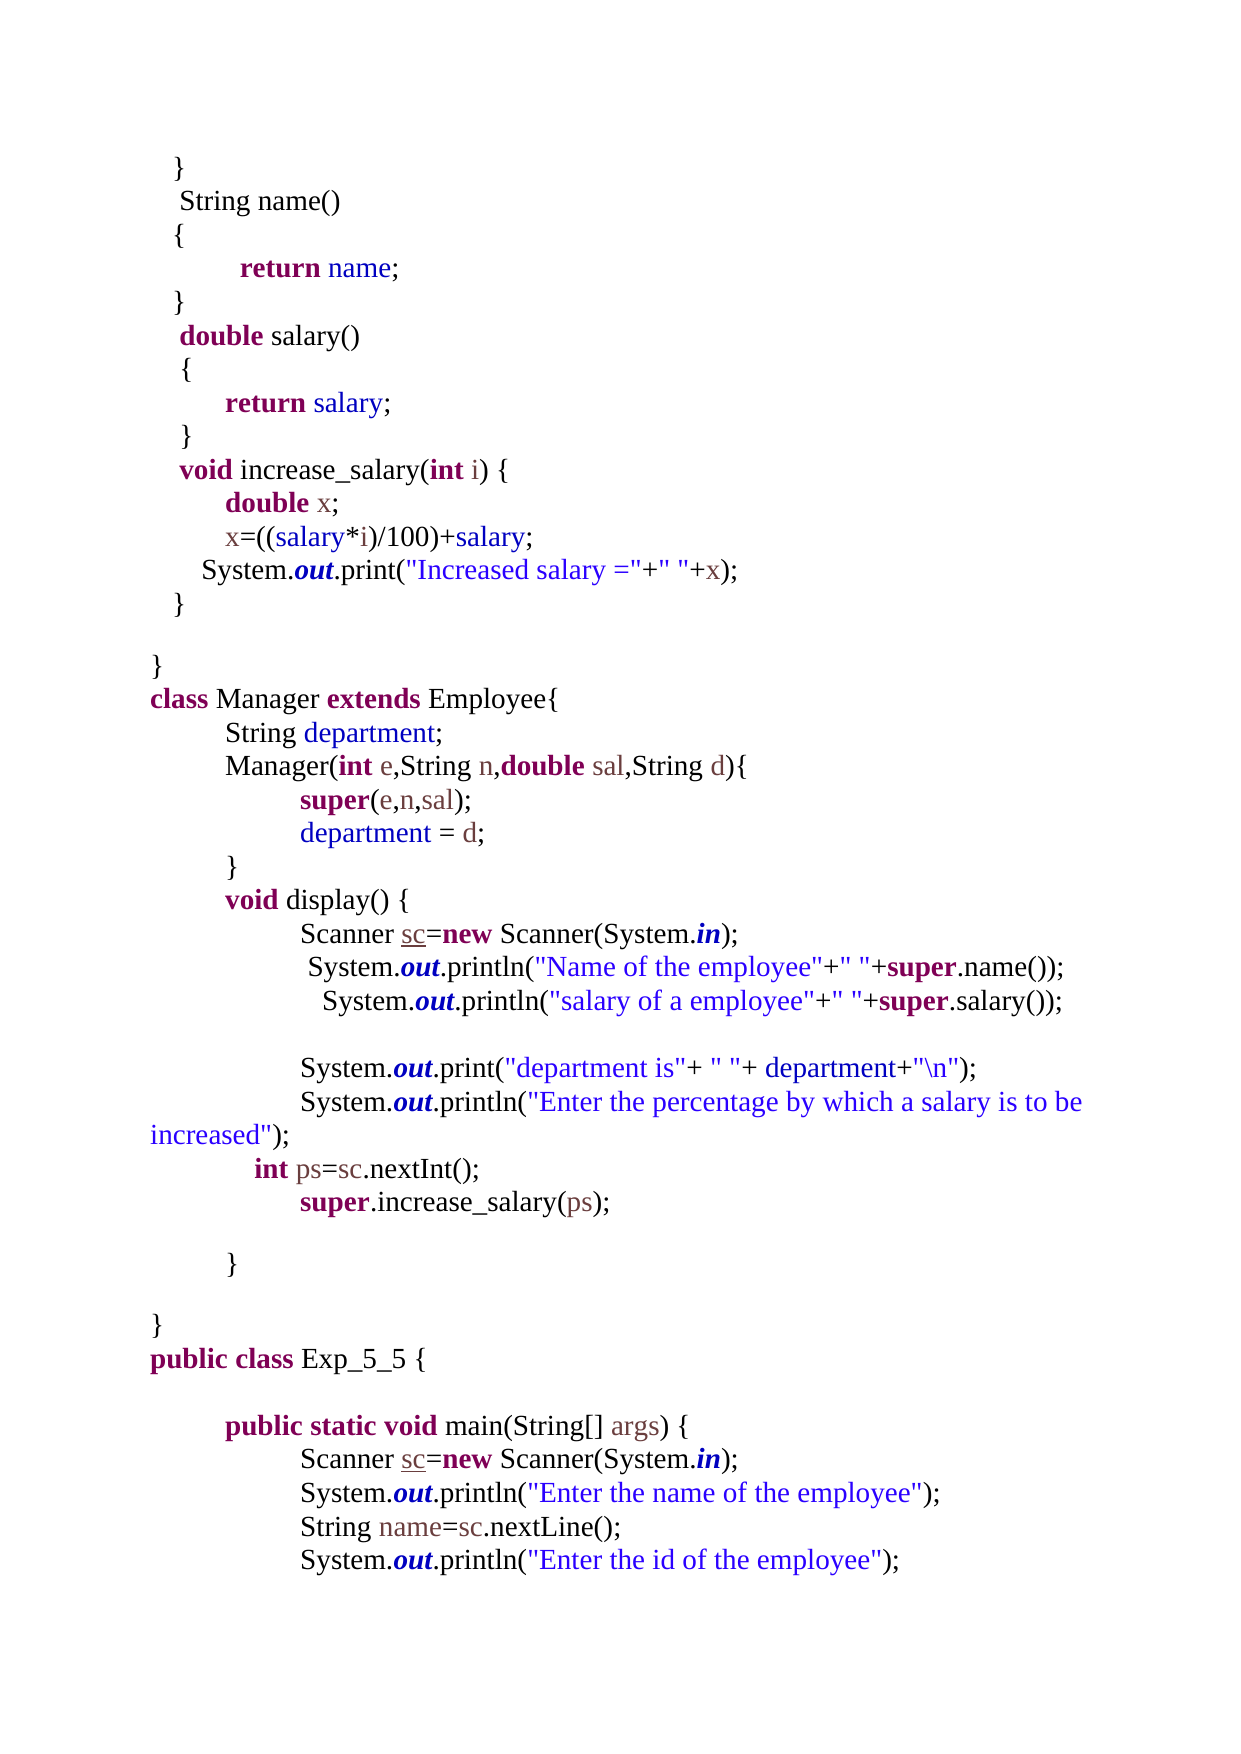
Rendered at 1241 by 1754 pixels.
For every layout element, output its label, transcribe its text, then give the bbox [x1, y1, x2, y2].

text void display() { [150, 882, 1090, 916]
text Manager(int e,String n,double sal,String d){ [150, 748, 1090, 782]
text } [150, 586, 1090, 619]
text { [150, 351, 1090, 385]
text double x; [150, 485, 1090, 519]
text class Manager extends Employee{ [150, 681, 1090, 715]
text super.increase_salary(ps); [150, 1184, 1090, 1218]
text System.out.println("Enter the percentage by which a salary is to be increased"); [150, 1084, 1090, 1151]
text return name; [150, 251, 1090, 284]
text Scanner sc=new Scanner(System.in); [150, 916, 1090, 949]
text int ps=sc.nextInt(); [150, 1151, 1090, 1184]
text public static void main(String[] args) { [150, 1408, 1090, 1442]
text } [150, 150, 1090, 183]
text } [150, 284, 1090, 318]
text String name=sc.nextLine(); [150, 1509, 1090, 1542]
text System.out.println("salary of a employee"+" "+super.salary()); [150, 983, 1090, 1050]
text } [150, 418, 1090, 452]
text double salary() [150, 318, 1090, 351]
text public class Exp_5_5 { [150, 1341, 1090, 1374]
text return salary; [150, 385, 1090, 418]
text Scanner sc=new Scanner(System.in); [150, 1442, 1090, 1475]
text void increase_salary(int i) { [150, 452, 1090, 485]
text System.out.print("Increased salary ="+" "+x); [150, 552, 1090, 586]
text String name() [150, 183, 1090, 217]
text System.out.println("Enter the id of the employee"); [150, 1542, 1090, 1576]
text x=((salary*i)/100)+salary; [150, 519, 1090, 552]
text } [150, 849, 1090, 882]
text String department; [150, 715, 1090, 748]
text } [150, 1246, 1090, 1279]
text System.out.println("Enter the name of the employee"); [150, 1475, 1090, 1509]
text } [150, 1307, 1090, 1341]
text { [150, 217, 1090, 251]
text } [150, 648, 1090, 681]
text department = d; [150, 815, 1090, 849]
text System.out.println("Name of the employee"+" "+super.name()); [150, 949, 1090, 983]
text super(e,n,sal); [150, 782, 1090, 815]
text System.out.print("department is"+ " "+ department+"\n"); [150, 1050, 1090, 1084]
